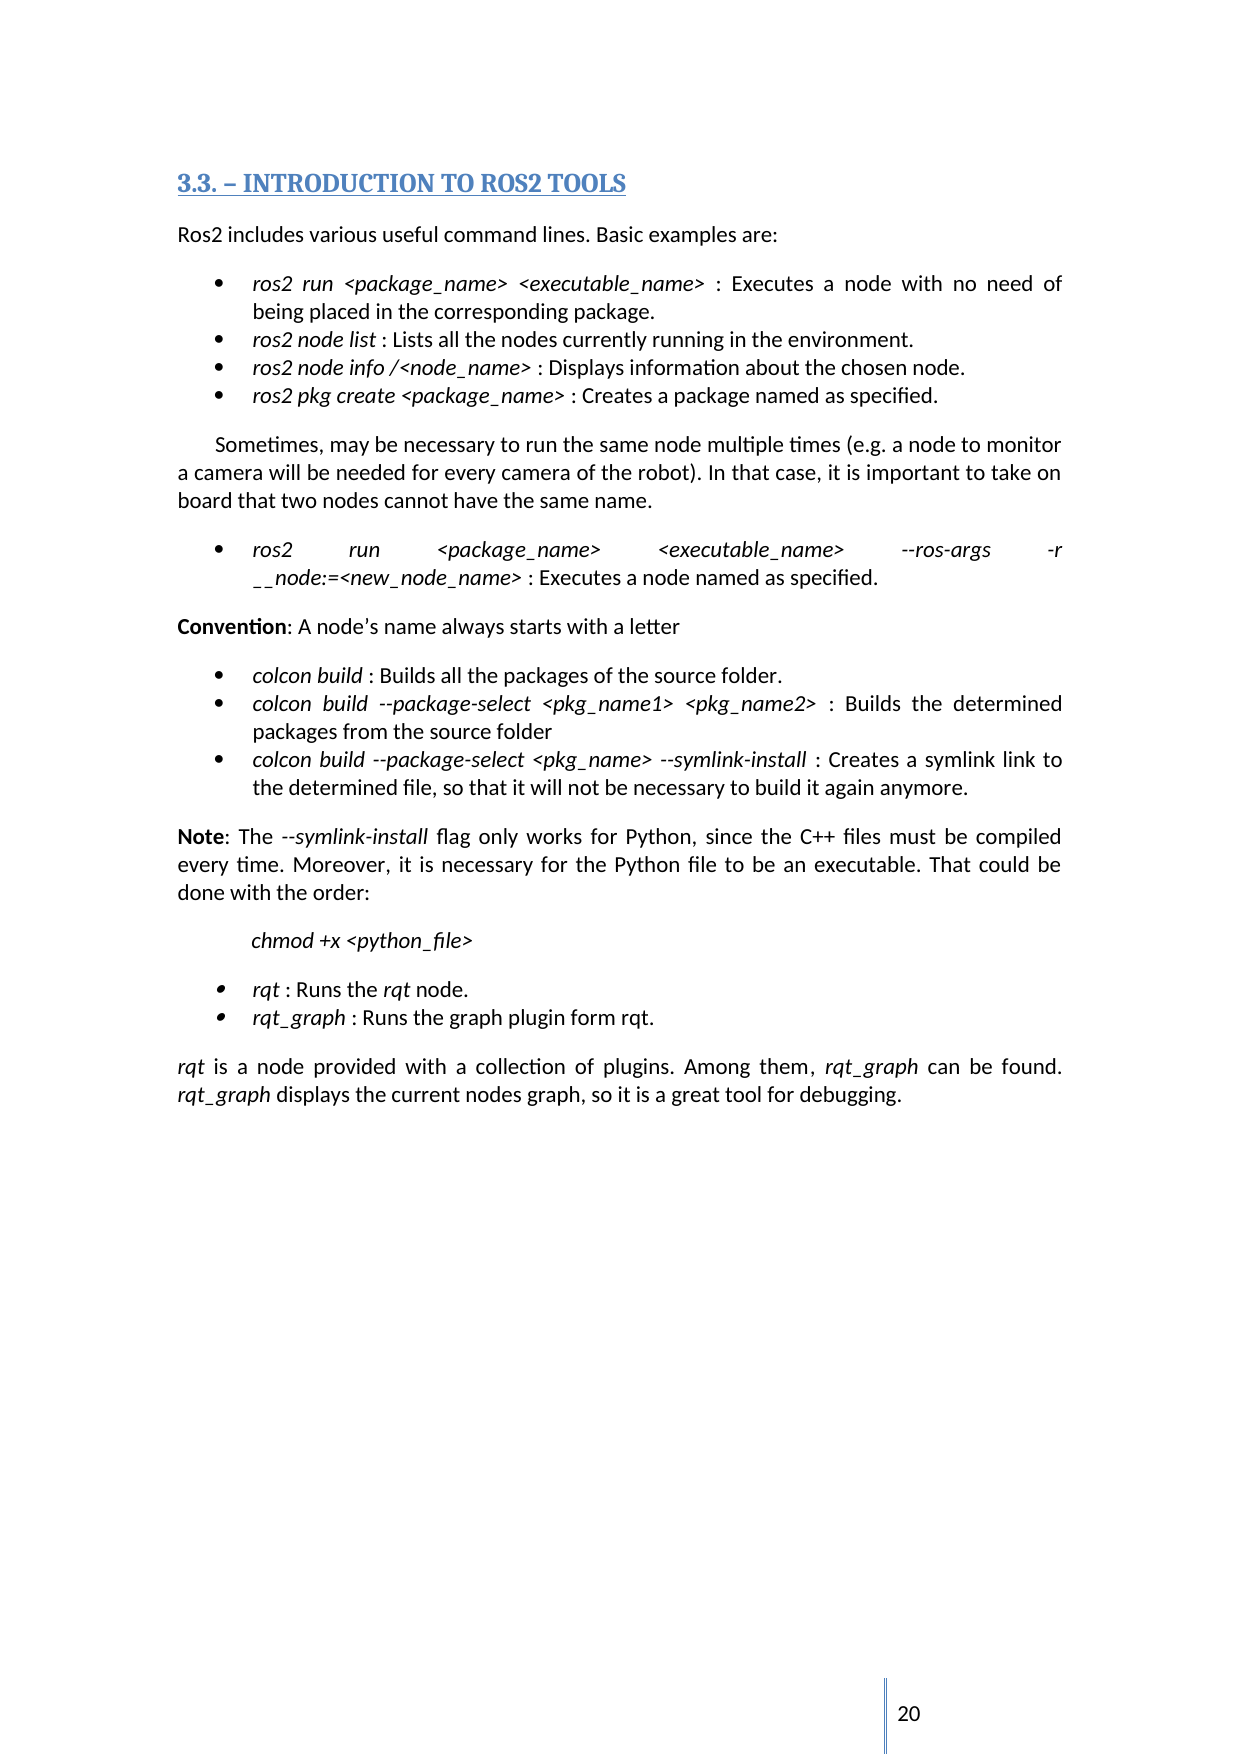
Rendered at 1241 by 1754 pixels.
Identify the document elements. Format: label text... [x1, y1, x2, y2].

list ros2 node list : Lists all the nodes currently running in the environment. [215, 325, 1063, 353]
text rqt is a node provided with a collection of plugins. Among them, rqt_graph can be found. rqt_graph displays the current nodes graph, so it is a great tool for debugging. [177, 1052, 1063, 1108]
subtitle 3.3. – INTRODUCTION TO ROS2 TOOLS [177, 168, 1063, 199]
list colcon build : Builds all the packages of the source folder. [215, 661, 1063, 689]
list ros2 run <package_name> <executable_name> : Executes a node with no need of being placed in the corresponding package. [215, 269, 1063, 325]
list ros2 node info /<node_name> : Displays information about the chosen node. [215, 353, 1063, 381]
list colcon build --package-select <pkg_name1> <pkg_name2> : Builds the determined packages from the source folder [215, 689, 1063, 745]
list ros2 pkg create <package_name> : Creates a package named as specified. [215, 381, 1063, 409]
text chmod +x <python_file> [177, 927, 1063, 955]
text Ros2 includes various useful command lines. Basic examples are: [177, 220, 1063, 248]
text Note: The --symlink-install flag only works for Python, since the C++ files must be compiled every time. Moreover, it is necessary for the Python file to be an executable. That could be done with the order: [177, 822, 1063, 906]
text Convention: A node’s name always starts with a letter [177, 612, 1063, 640]
list ros2 run <package_name> <executable_name> --ros-args -r __node:=<new_node_name> : Executes a node named as specified. [215, 535, 1063, 591]
list colcon build --package-select <pkg_name> --symlink-install : Creates a symlink link to the determined file, so that it will not be necessary to build it again anymore. [215, 745, 1063, 801]
text Sometimes, may be necessary to run the same node multiple times (e.g. a node to monitor a camera will be needed for every camera of the robot). In that case, it is important to take on board that two nodes cannot have the same name. [177, 430, 1063, 514]
list rqt : Runs the rqt node. [215, 976, 1063, 1003]
list rqt_graph : Runs the graph plugin form rqt. [215, 1003, 1063, 1032]
